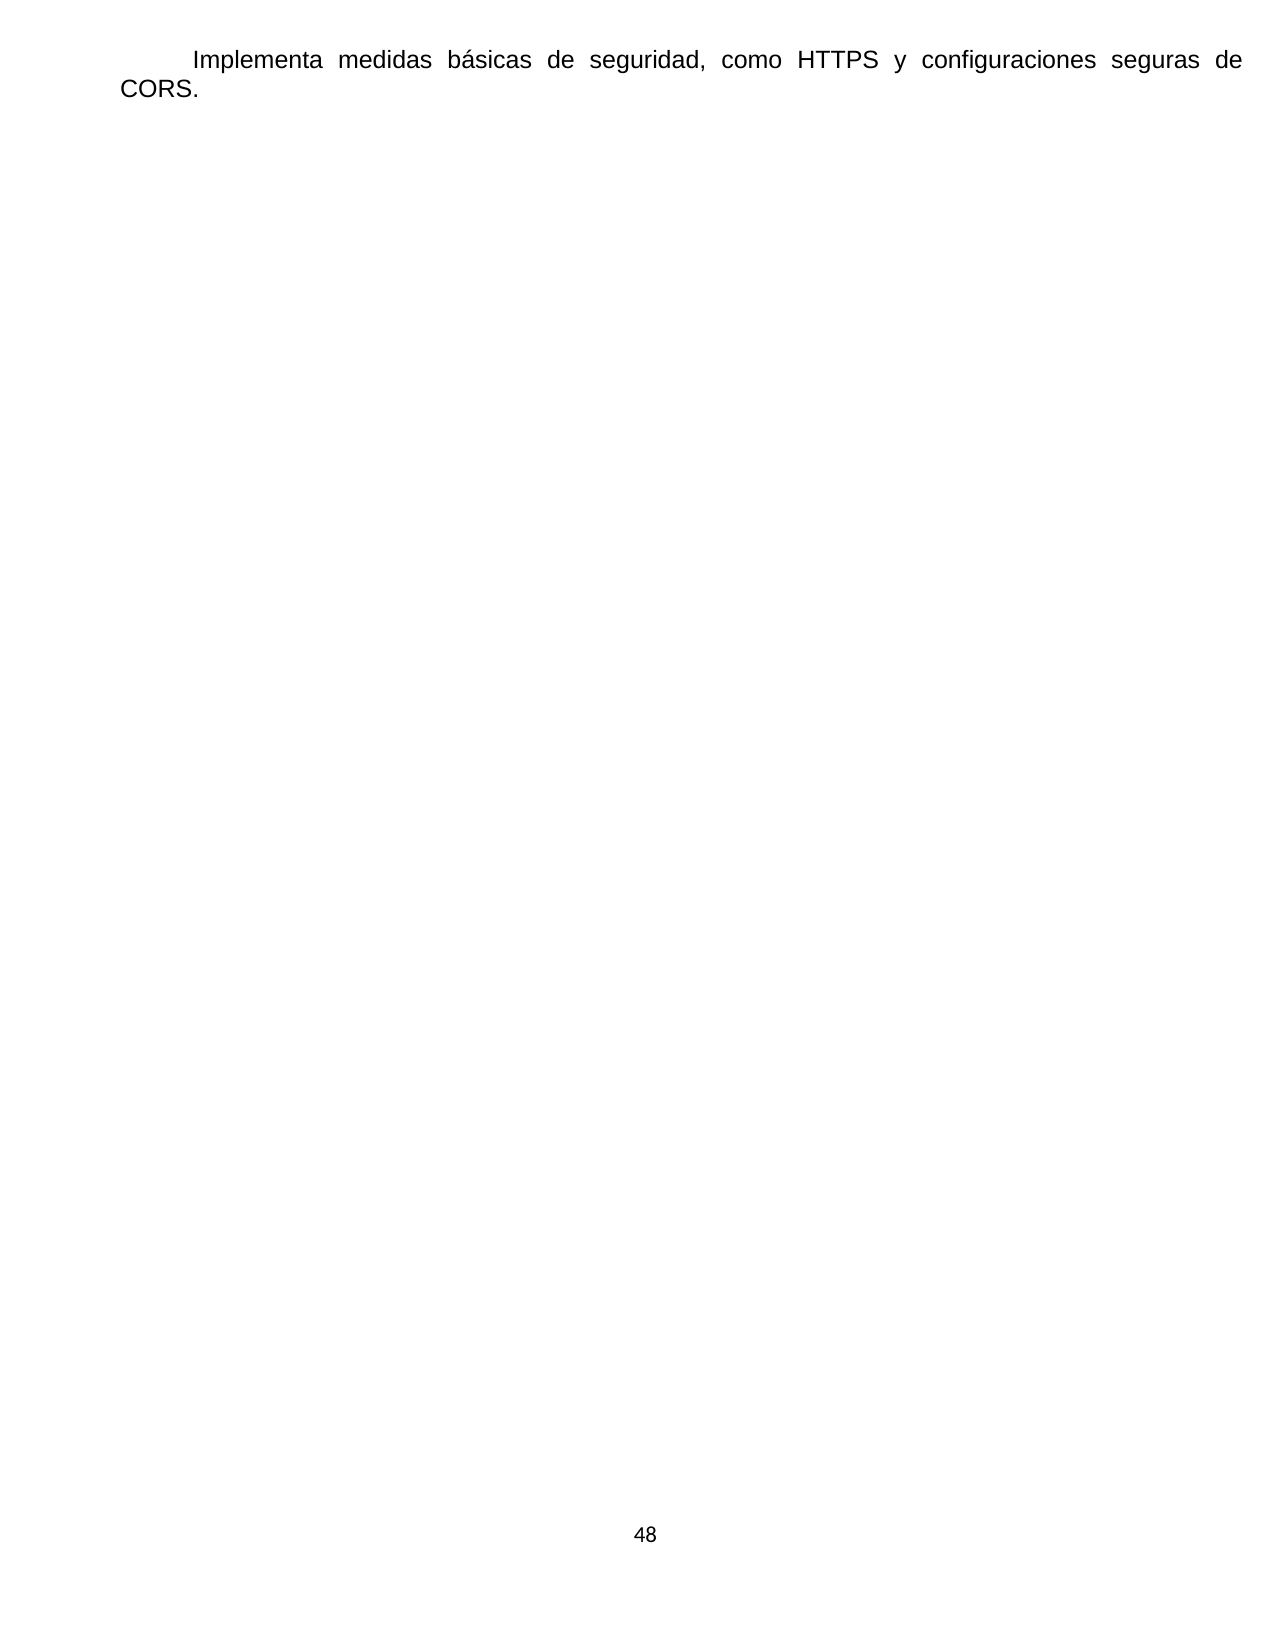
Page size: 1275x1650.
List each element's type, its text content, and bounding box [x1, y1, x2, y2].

text Implementa medidas básicas de seguridad, como HTTPS y configuraciones seguras de CORS. [120, 45, 1245, 102]
